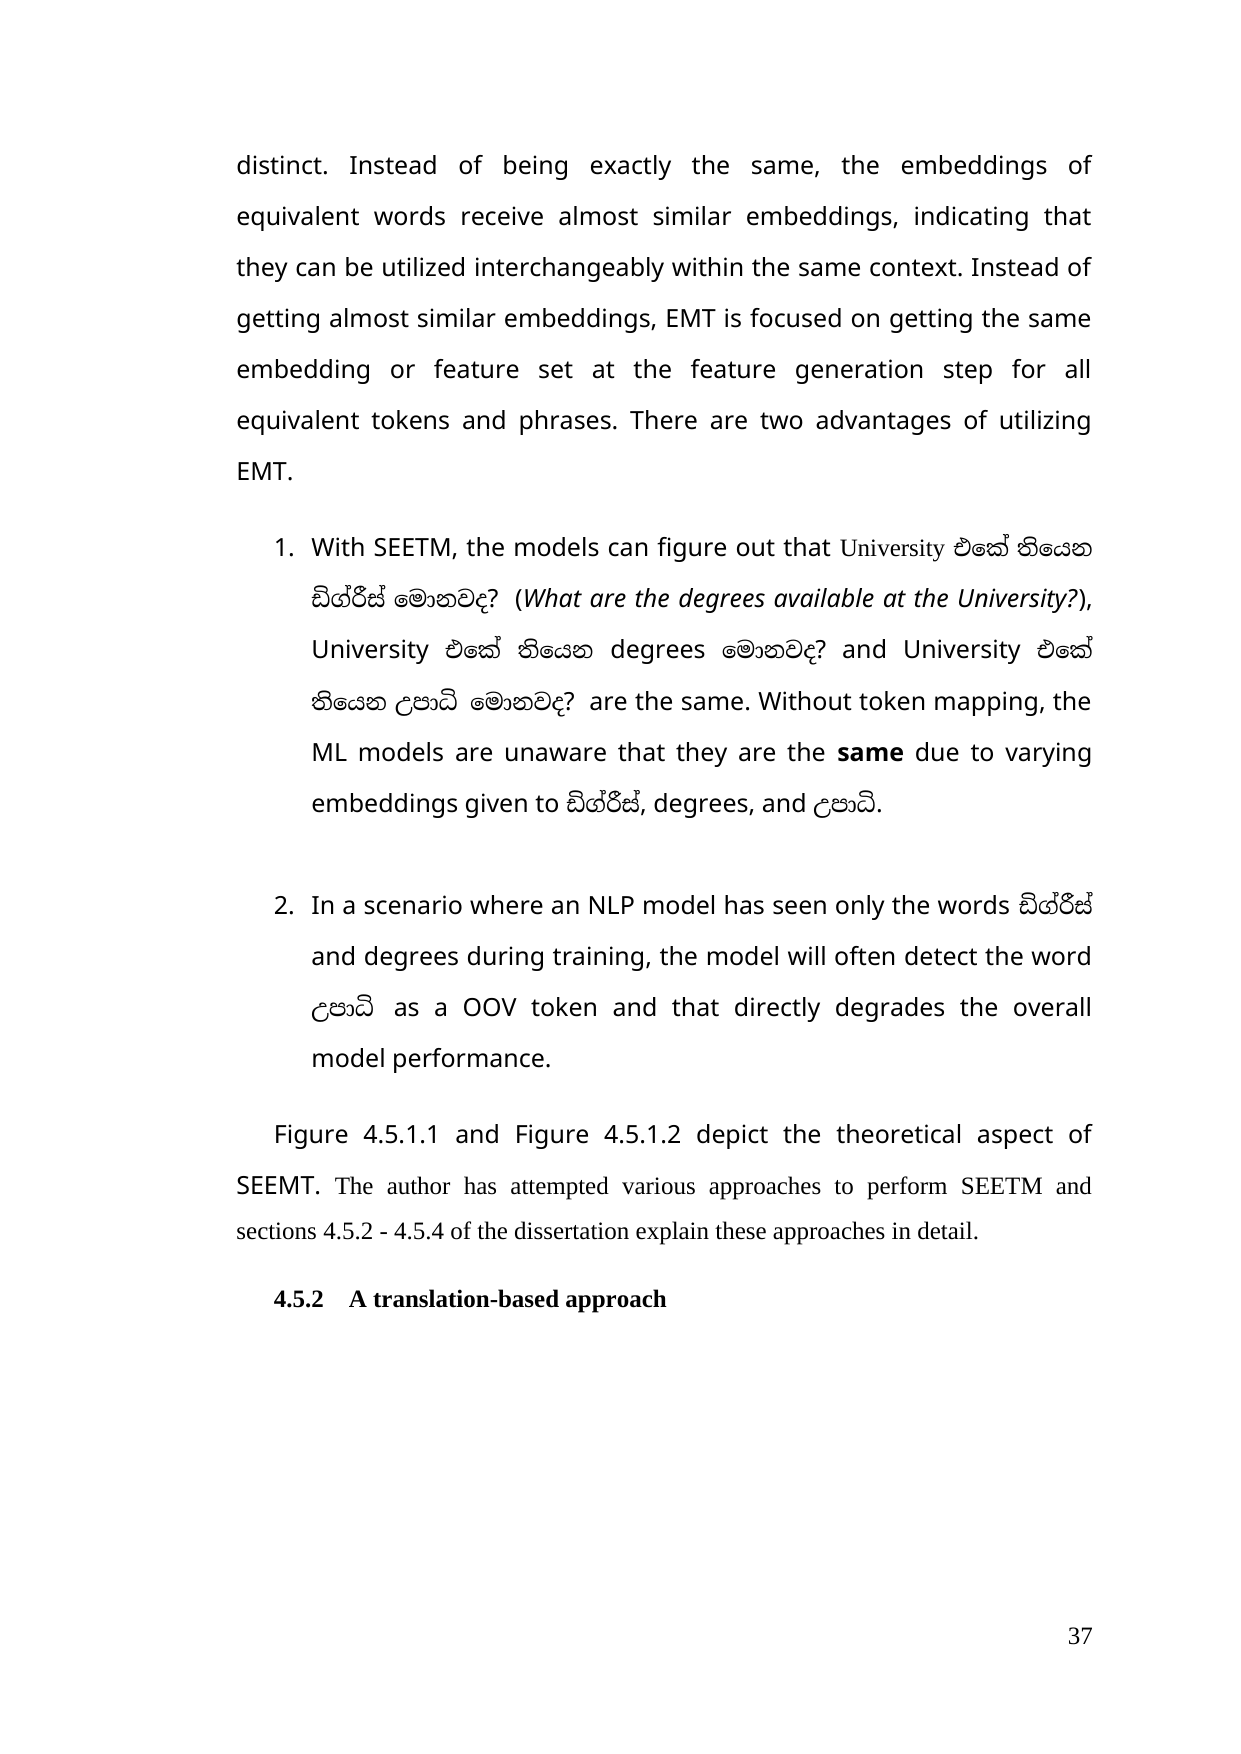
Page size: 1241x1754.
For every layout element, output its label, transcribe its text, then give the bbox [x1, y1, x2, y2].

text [236, 148, 1092, 488]
list With SEETM, the models can figure out that University එකේ තියෙන ඩිග්‍රීස් මොනවද? (What are the degrees available at the University?), University එකේ තියෙන degrees මොනවද? and University එකේ තියෙන උපාධි මොනවද? are the same. Without token mapping, the ML models are unaware that they are the same due to varying embeddings given to ඩිග්‍රීස්, degrees, and උපාධි. [274, 530, 1092, 819]
list In a scenario where an NLP model has seen only the words ඩිග්‍රීස් and degrees during training, the model will often detect the word උපාධි as a OOV token and that directly degrades the overall model performance. [274, 887, 1092, 1074]
subtitle A translation-based approach [274, 1284, 1092, 1313]
text Figure 4.5.1.1 and Figure 4.5.1.2 depict the theoretical aspect of SEEMT. The author has attempted various approaches to perform SEETM and sections 4.5.2 - 4.5.4 of the dissertation explain these approaches in detail. [236, 1116, 1092, 1245]
